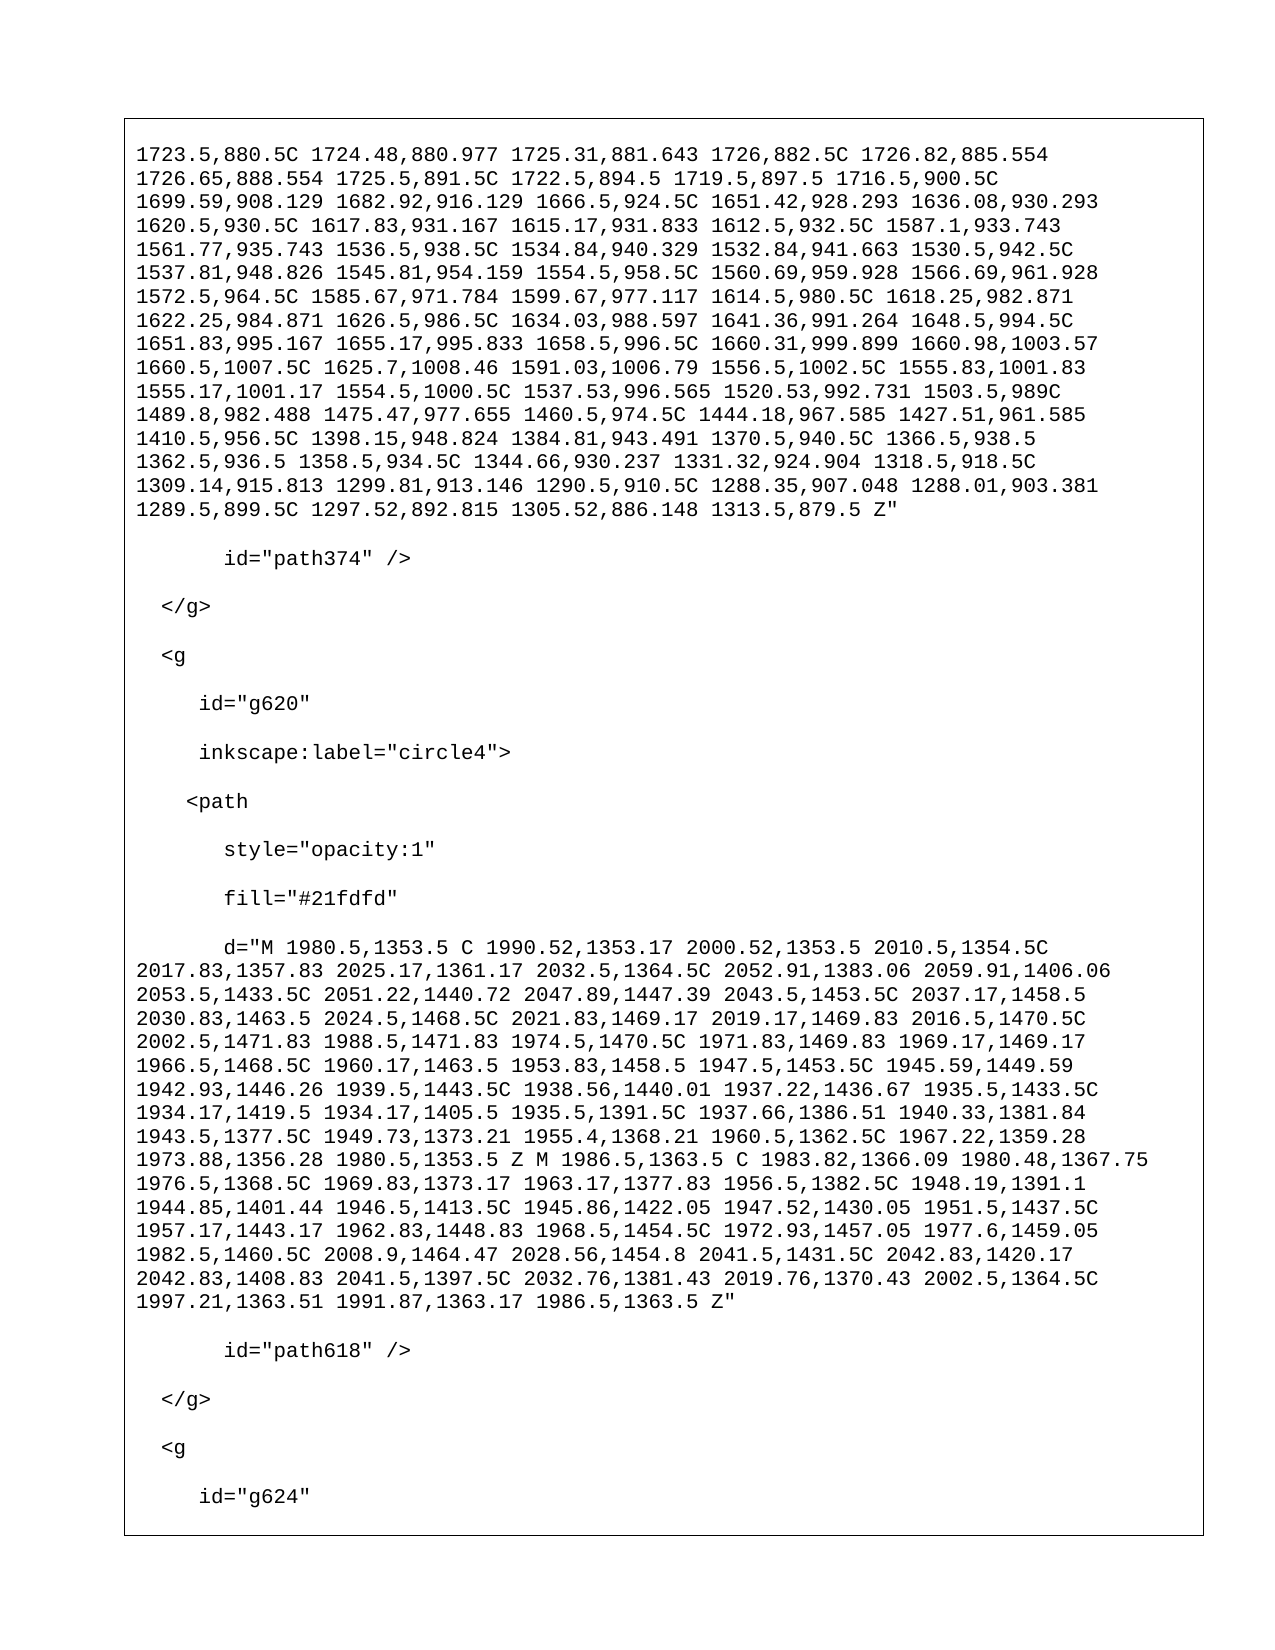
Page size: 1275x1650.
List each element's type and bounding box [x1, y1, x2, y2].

table_header [125, 119, 1203, 1534]
